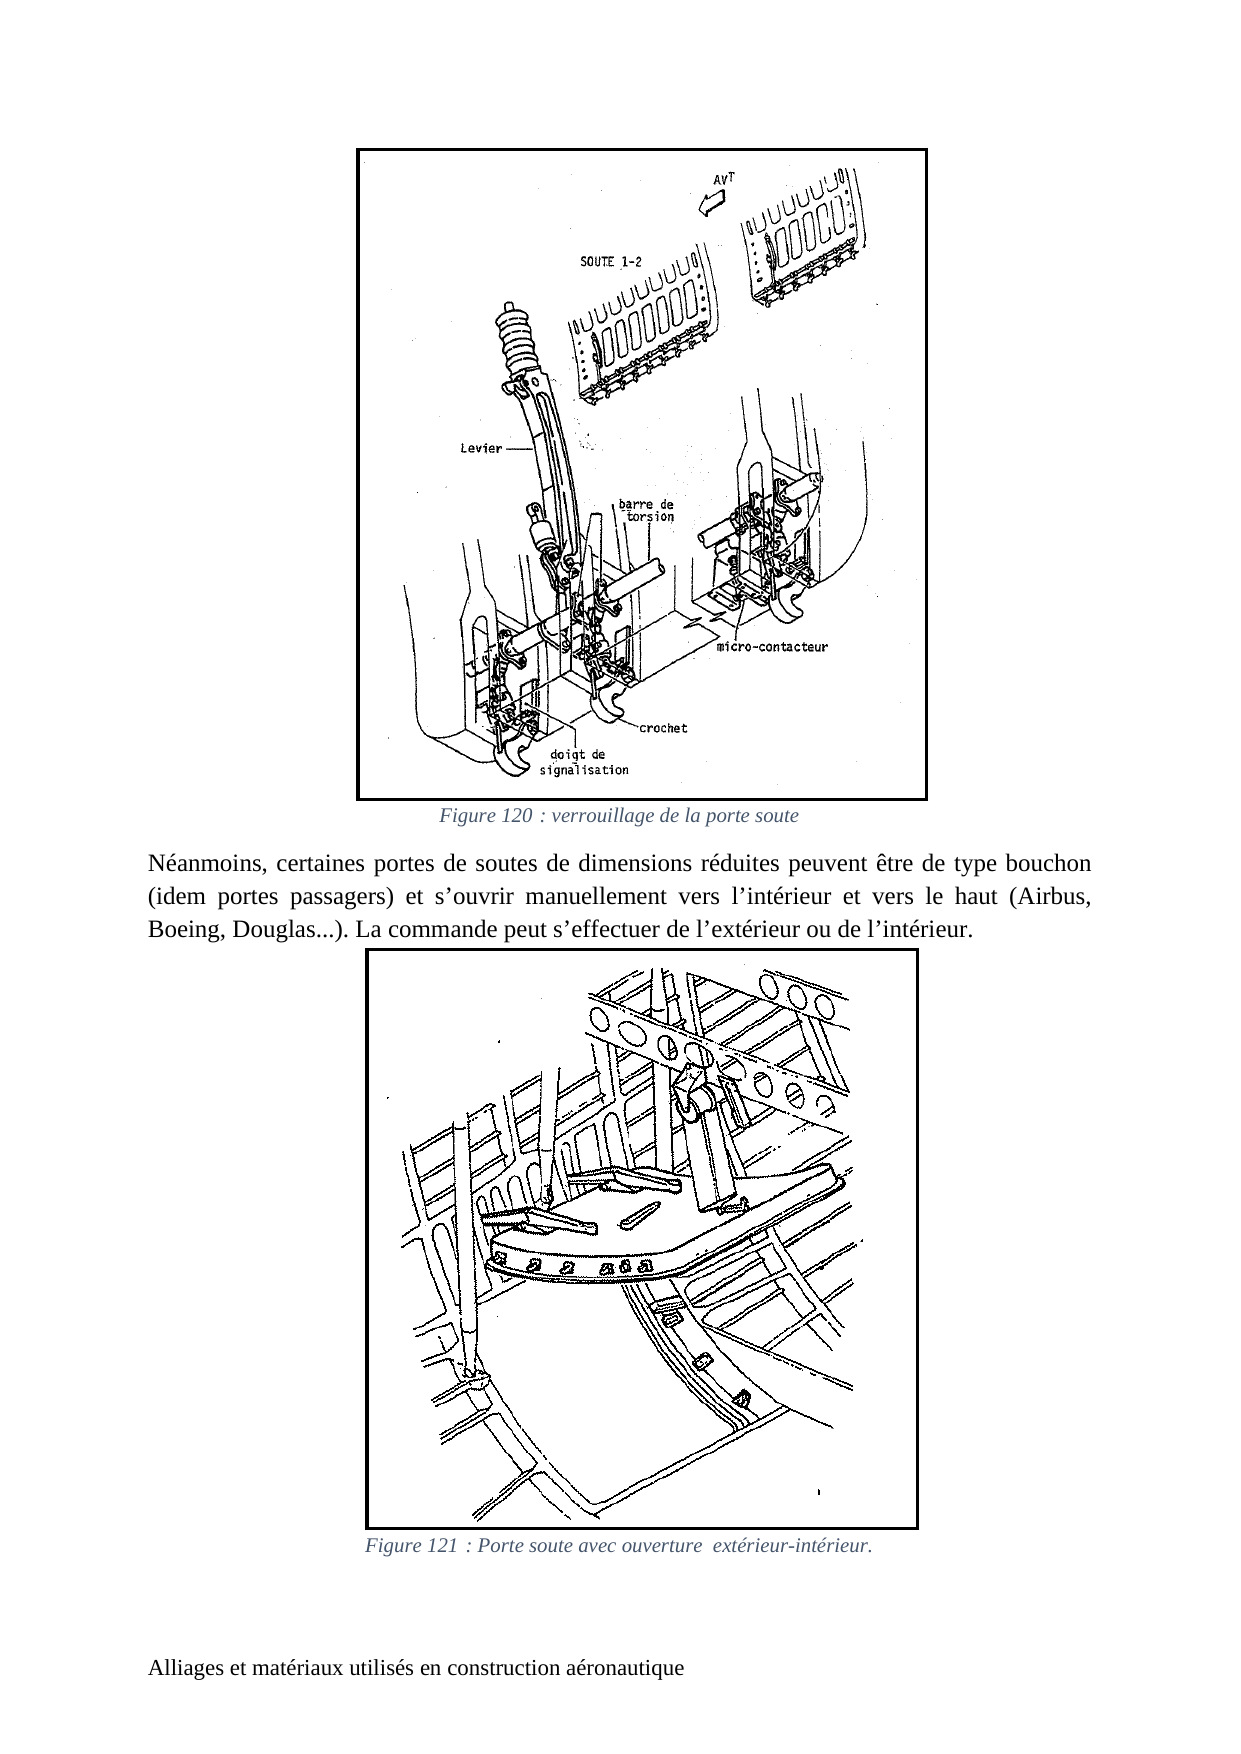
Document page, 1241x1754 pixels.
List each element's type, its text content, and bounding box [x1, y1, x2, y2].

text Néanmoins, certaines portes de soutes de dimensions réduites peuvent être de type bouchon (idem portes passagers) et s’ouvrir manuellement vers l’intérieur et vers le haut (Airbus, Boeing, Douglas...). La commande peut s’effectuer de l’extérieur ou de l’intérieur. [148, 848, 1093, 943]
text Figure 120 : verrouillage de la porte soute [148, 803, 1093, 827]
text Figure 121 : Porte soute avec ouverture extérieur-intérieur. [148, 1533, 1093, 1557]
